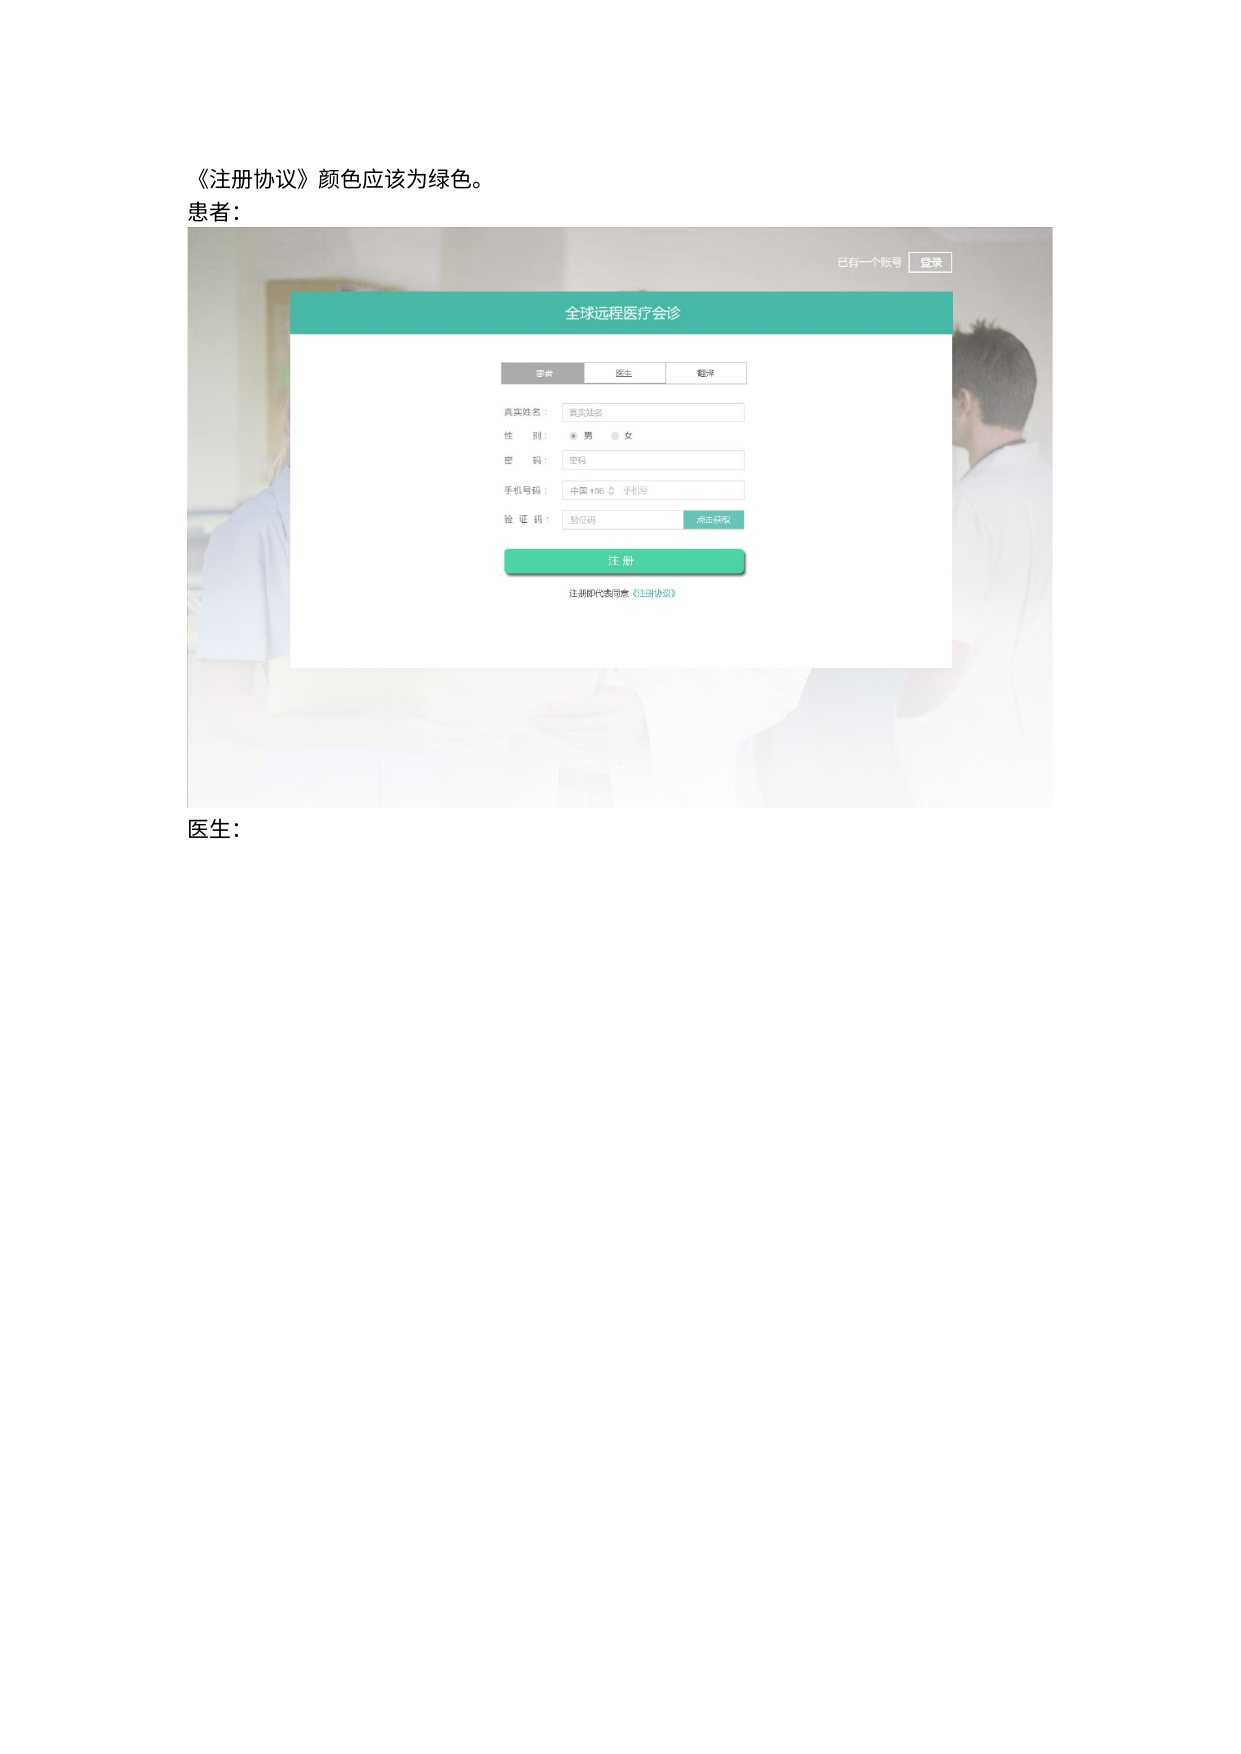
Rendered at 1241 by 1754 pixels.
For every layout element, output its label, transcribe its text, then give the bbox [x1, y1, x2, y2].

text 医生： [187, 812, 1053, 844]
text 患者： [187, 194, 1053, 227]
picture [187, 227, 1053, 808]
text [187, 162, 1053, 194]
